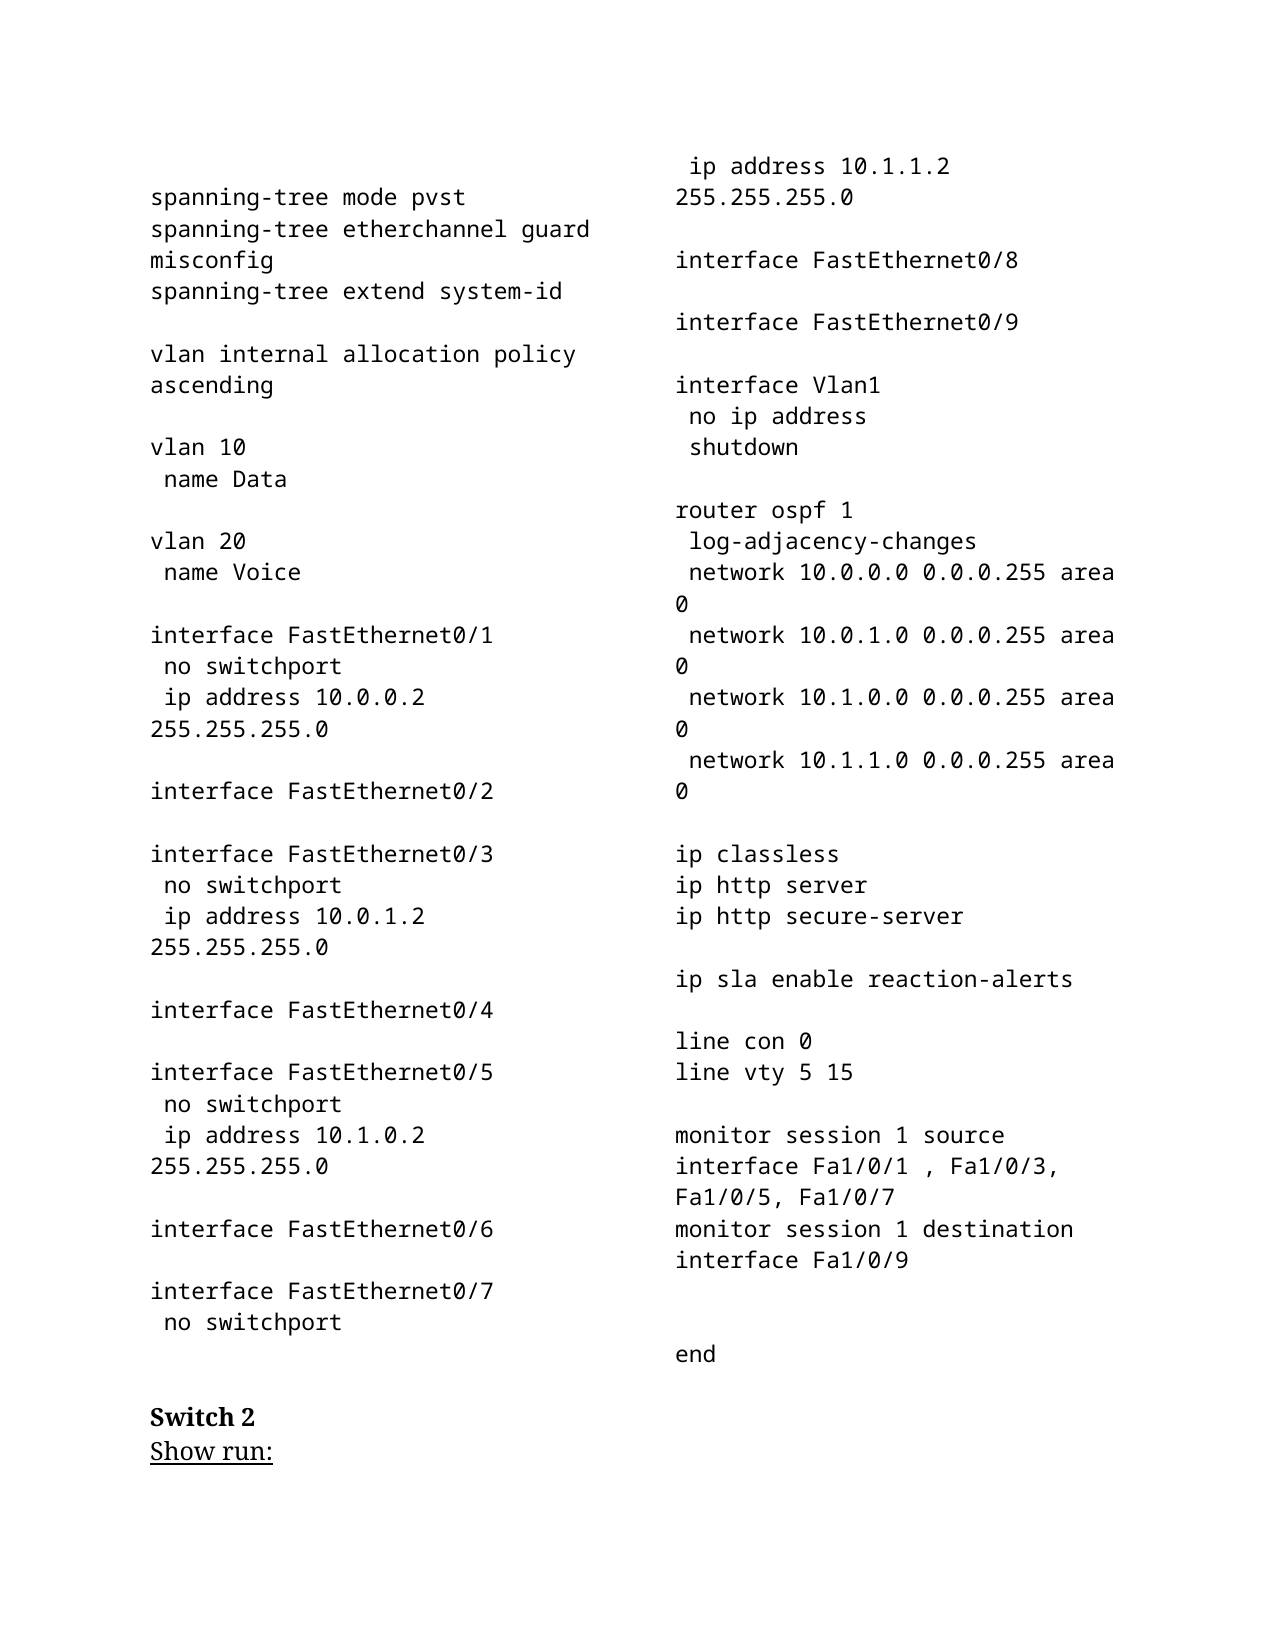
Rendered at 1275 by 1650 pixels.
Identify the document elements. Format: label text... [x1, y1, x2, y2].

text ip address 10.1.1.2 255.255.255.0 [675, 150, 1125, 212]
text no ip address [675, 400, 1125, 431]
text router ospf 1 [675, 494, 1125, 525]
text log-adjacency-changes [675, 525, 1125, 556]
text no switchport [150, 869, 600, 900]
text network 10.0.0.0 0.0.0.255 area 0 [675, 556, 1125, 619]
text vlan 20 [150, 525, 600, 556]
text no switchport [150, 1306, 600, 1337]
text no switchport [150, 650, 600, 681]
text interface FastEthernet0/8 [675, 244, 1125, 275]
text ip classless [675, 837, 1125, 869]
text vlan internal allocation policy ascending [150, 337, 600, 400]
text interface FastEthernet0/6 [150, 1212, 600, 1244]
text ip http server [675, 869, 1125, 900]
text interface FastEthernet0/7 [150, 1275, 600, 1306]
text no switchport [150, 1087, 600, 1119]
text name Voice [150, 556, 600, 587]
text network 10.1.1.0 0.0.0.255 area 0 [675, 744, 1125, 806]
text ip http secure-server [675, 900, 1125, 931]
text interface FastEthernet0/3 [150, 837, 600, 869]
text shutdown [675, 431, 1125, 462]
text spanning-tree etherchannel guard misconfig [150, 212, 600, 275]
text line vty 5 15 [675, 1056, 1125, 1087]
text network 10.0.1.0 0.0.0.255 area 0 [675, 619, 1125, 681]
text vlan 10 [150, 431, 600, 462]
text spanning-tree mode pvst [150, 181, 600, 212]
text monitor session 1 source interface Fa1/0/1 , Fa1/0/3, Fa1/0/5, Fa1/0/7 [675, 1119, 1125, 1212]
text ip address 10.0.0.2 255.255.255.0 [150, 681, 600, 744]
text name Data [150, 462, 600, 494]
text end [675, 1337, 1125, 1369]
text ip address 10.1.0.2 255.255.255.0 [150, 1119, 600, 1181]
text line con 0 [675, 1025, 1125, 1056]
text monitor session 1 destination interface Fa1/0/9 [675, 1212, 1125, 1275]
text spanning-tree extend system-id [150, 275, 600, 306]
text interface FastEthernet0/1 [150, 619, 600, 650]
text interface Vlan1 [675, 369, 1125, 400]
text interface FastEthernet0/5 [150, 1056, 600, 1087]
text ip sla enable reaction-alerts [675, 962, 1125, 994]
text ip address 10.0.1.2 255.255.255.0 [150, 900, 600, 962]
text interface FastEthernet0/4 [150, 994, 600, 1025]
text Switch 2 [150, 1400, 1125, 1434]
text interface FastEthernet0/2 [150, 775, 600, 806]
text interface FastEthernet0/9 [675, 306, 1125, 337]
text network 10.1.0.0 0.0.0.255 area 0 [675, 681, 1125, 744]
text Show run: [150, 1434, 1125, 1468]
